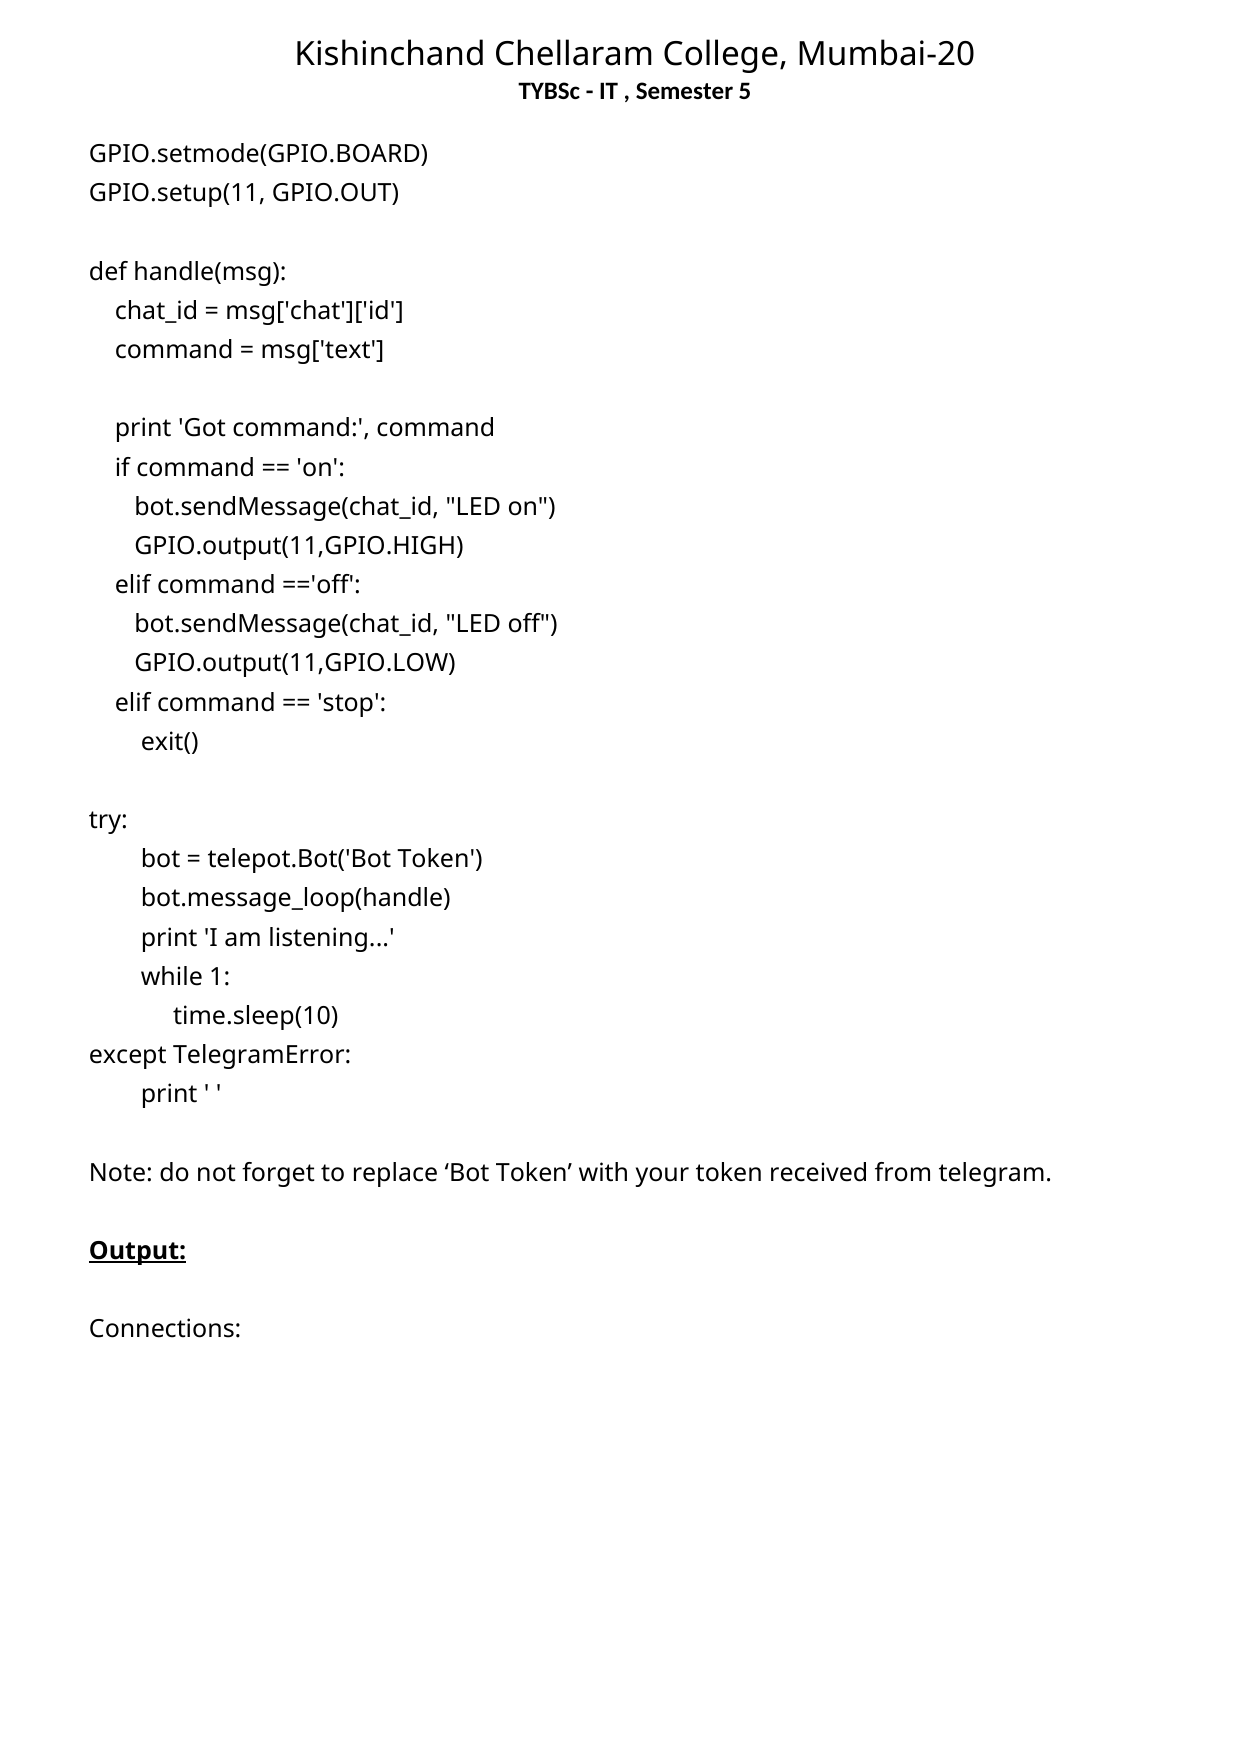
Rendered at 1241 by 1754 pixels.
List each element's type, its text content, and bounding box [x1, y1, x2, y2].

text Output: [89, 1233, 1181, 1267]
text elif command =='off': [89, 567, 1181, 601]
text print ' ' [89, 1076, 1181, 1110]
text bot.message_loop(handle) [89, 880, 1181, 914]
text elif command == 'stop': [89, 684, 1181, 718]
text def handle(msg): [89, 253, 1181, 287]
text command = msg['text'] [89, 332, 1181, 366]
text print 'Got command:', command [89, 410, 1181, 444]
text GPIO.output(11,GPIO.HIGH) [89, 528, 1181, 562]
text exit() [89, 723, 1181, 757]
text time.sleep(10) [89, 998, 1181, 1032]
text bot = telepot.Bot('Bot Token') [89, 841, 1181, 875]
text except TelegramError: [89, 1037, 1181, 1071]
text print 'I am listening...' [89, 919, 1181, 953]
text bot.sendMessage(chat_id, "LED on") [89, 488, 1181, 522]
text try: [89, 802, 1181, 836]
text GPIO.setmode(GPIO.BOARD) [89, 136, 1181, 170]
text GPIO.setup(11, GPIO.OUT) [89, 175, 1181, 209]
text Connections: [89, 1311, 1181, 1345]
text if command == 'on': [89, 449, 1181, 483]
text while 1: [89, 958, 1181, 992]
text bot.sendMessage(chat_id, "LED off") [89, 606, 1181, 640]
text chat_id = msg['chat']['id'] [89, 293, 1181, 327]
text GPIO.output(11,GPIO.LOW) [89, 645, 1181, 679]
text Note: do not forget to replace ‘Bot Token’ with your token received from telegram. [89, 1154, 1181, 1188]
